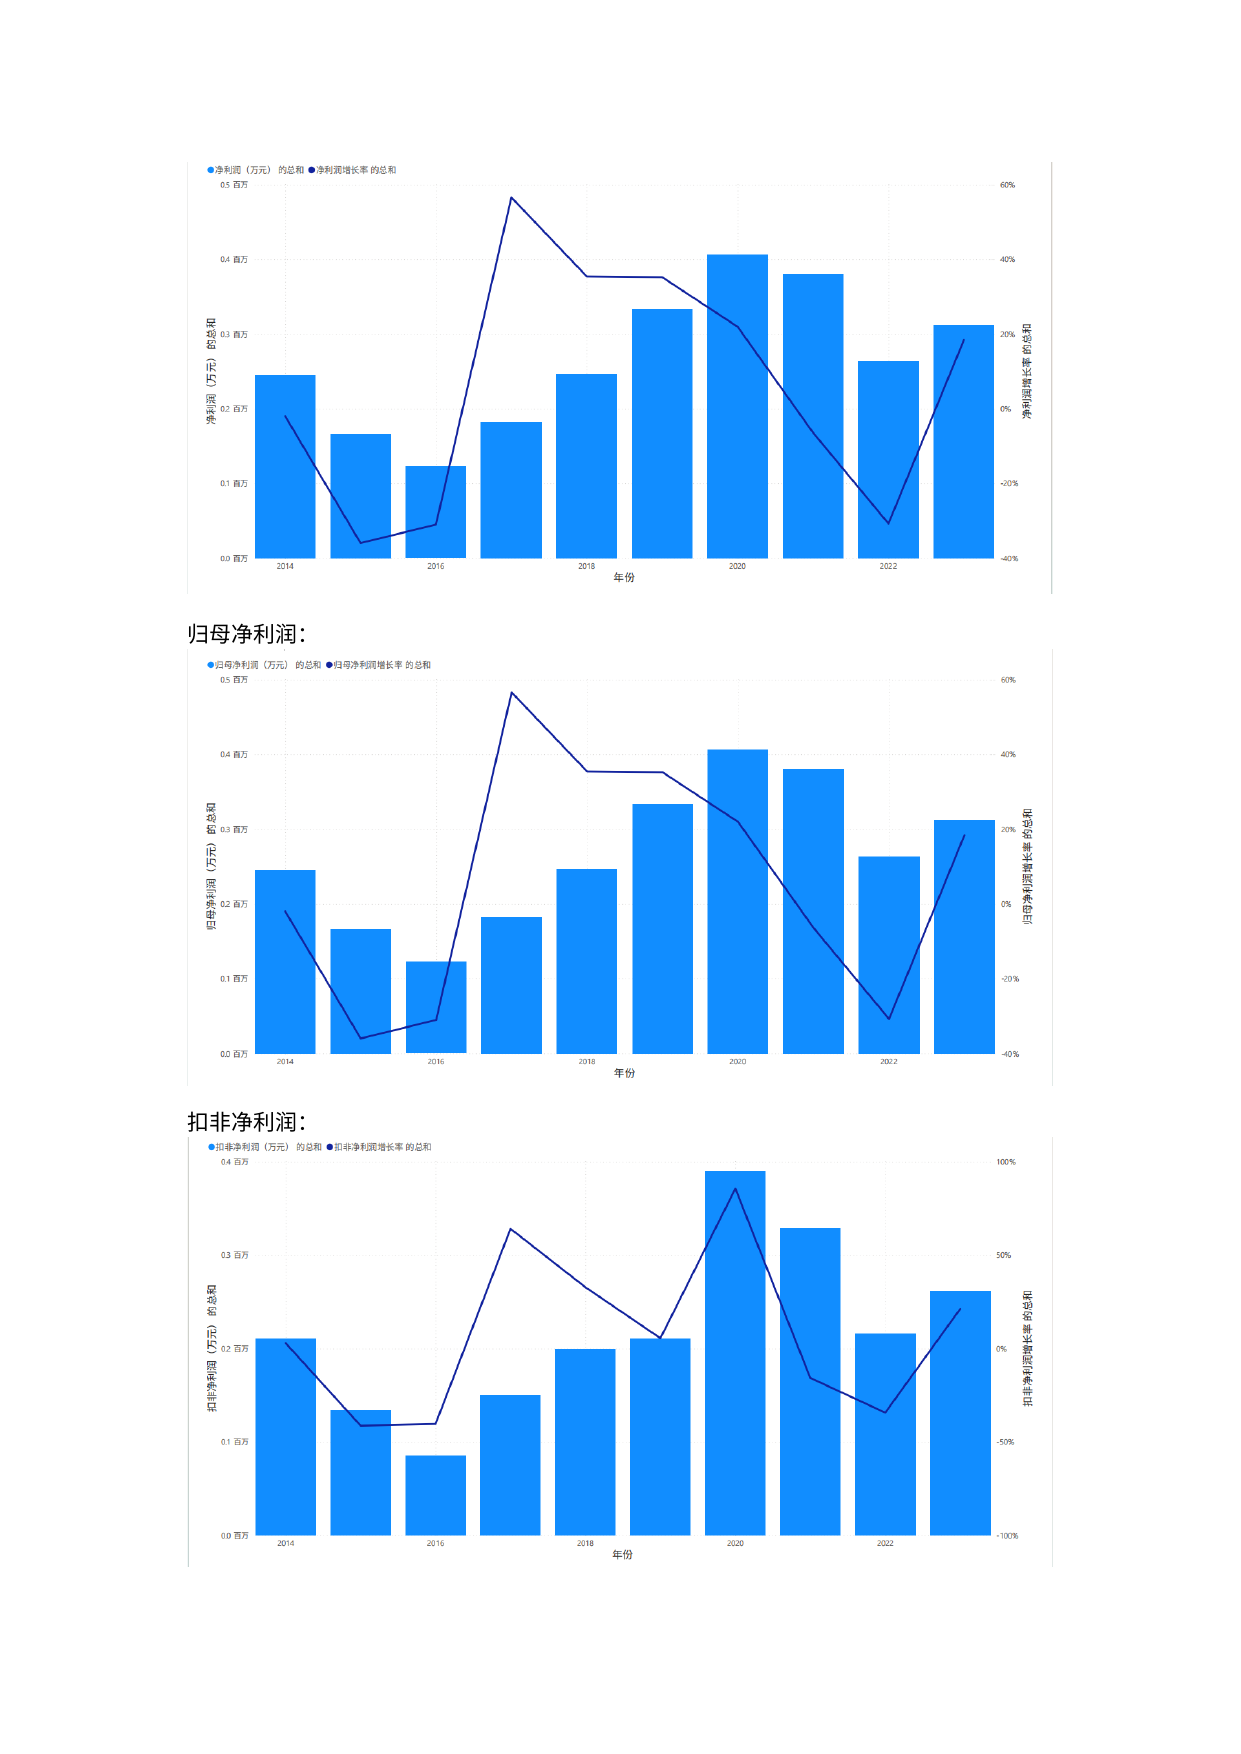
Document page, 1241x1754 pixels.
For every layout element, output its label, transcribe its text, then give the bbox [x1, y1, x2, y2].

text 扣非净利润： [187, 1104, 1053, 1137]
picture [187, 162, 1053, 594]
picture [187, 649, 1053, 1086]
text 归母净利润： [187, 617, 1053, 649]
picture [187, 1137, 1053, 1567]
